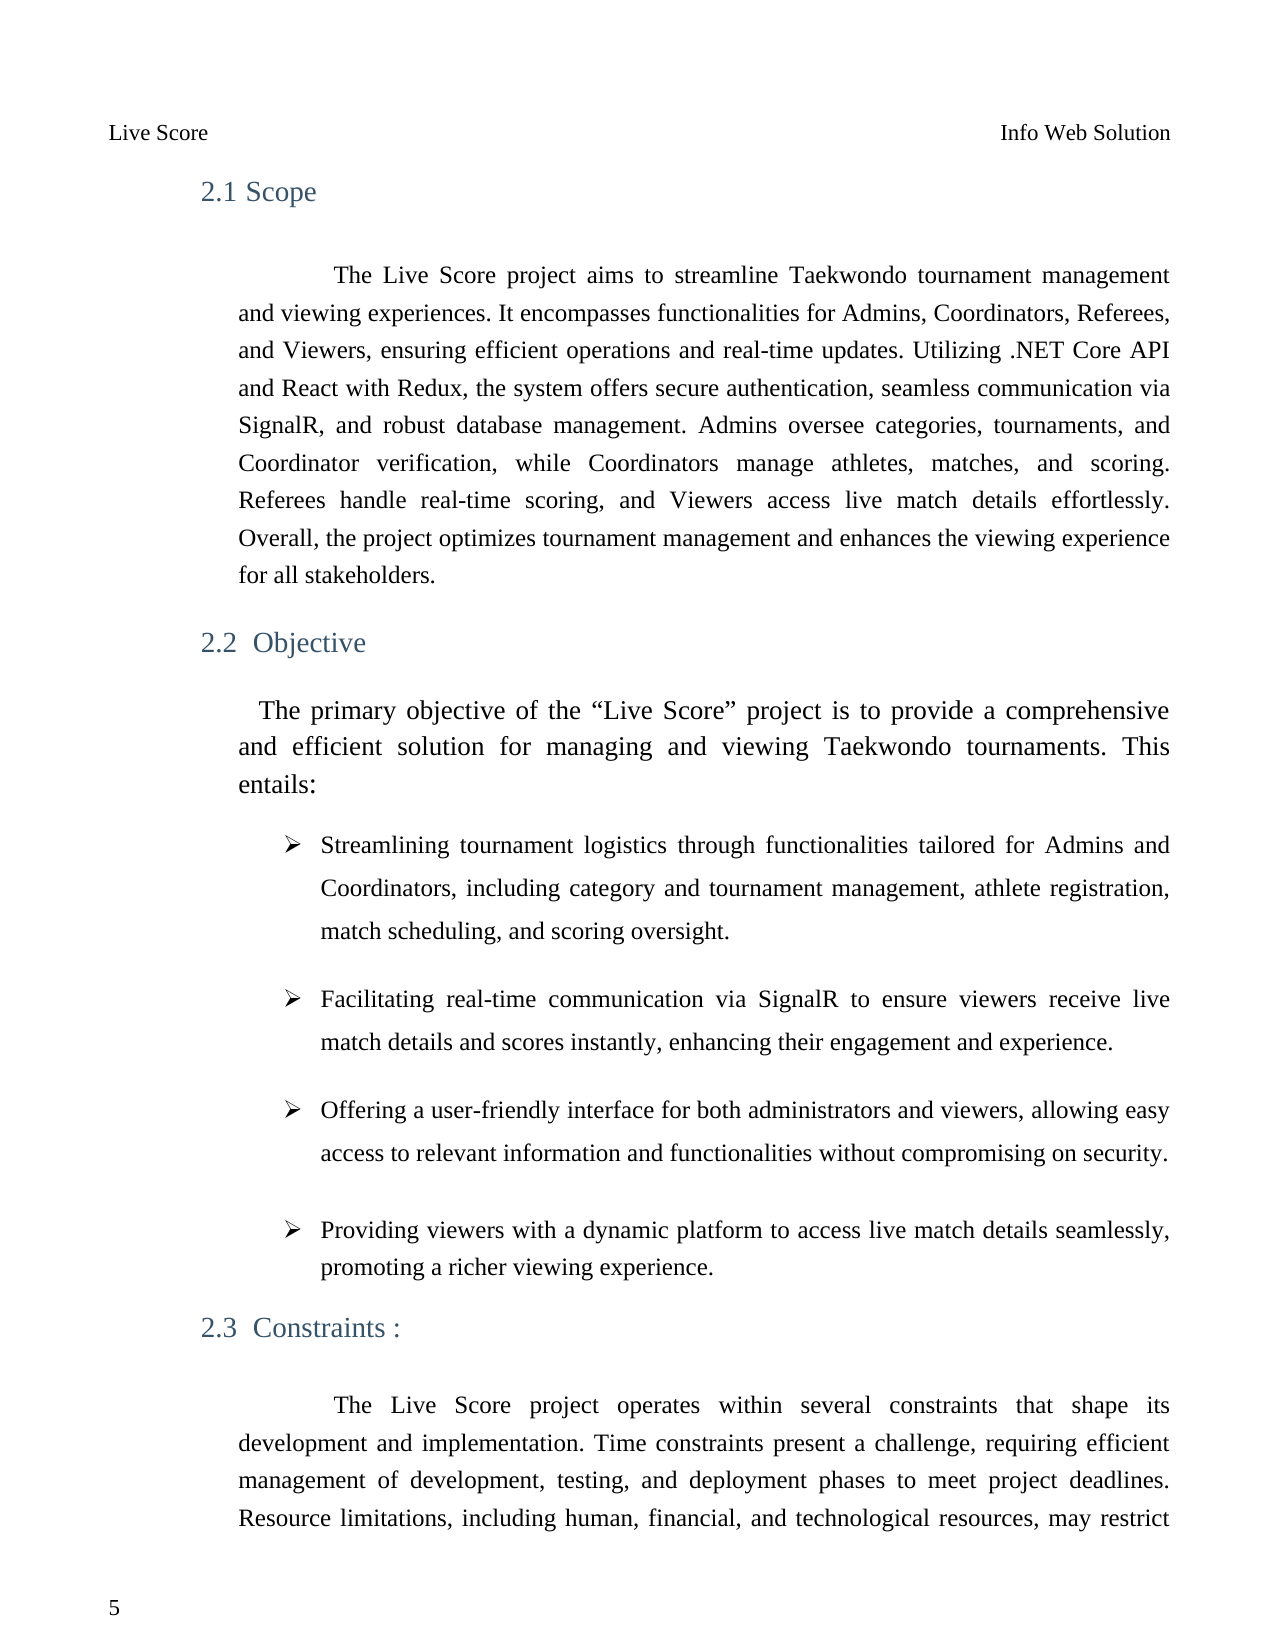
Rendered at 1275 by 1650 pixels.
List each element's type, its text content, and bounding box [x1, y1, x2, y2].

text The Live Score project aims to streamline Taekwondo tournament management and viewing experiences. It encompasses functionalities for Admins, Coordinators, Referees, and Viewers, ensuring efficient operations and real-time updates. Utilizing .NET Core API and React with Redux, the system offers secure authentication, seamless communication via SignalR, and robust database management. Admins oversee categories, tournaments, and Coordinator verification, while Coordinators manage athletes, matches, and scoring. Referees handle real-time scoring, and Viewers access live match details effortlessly. Overall, the project optimizes tournament management and enhances the viewing experience for all stakeholders. [238, 252, 1171, 589]
list Scope [201, 174, 1171, 208]
list Providing viewers with a dynamic platform to access live match details seamlessly, promoting a richer viewing experience. [283, 1207, 1171, 1282]
list Streamlining tournament logistics through functionalities tailored for Admins and Coordinators, including category and tournament management, athlete registration, match scheduling, and scoring oversight. [283, 830, 1171, 945]
list Constraints : [201, 1307, 1171, 1344]
text The primary objective of the “Live Score” project is to provide a comprehensive and efficient solution for managing and viewing Taekwondo tournaments. This entails: [238, 694, 1171, 800]
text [238, 1382, 1171, 1532]
list Offering a user-friendly interface for both administrators and viewers, allowing easy access to relevant information and functionalities without compromising on security. [283, 1095, 1171, 1167]
list Objective [201, 625, 1171, 658]
list Facilitating real-time communication via SignalR to ensure viewers receive live match details and scores instantly, enhancing their engagement and experience. [283, 984, 1171, 1056]
